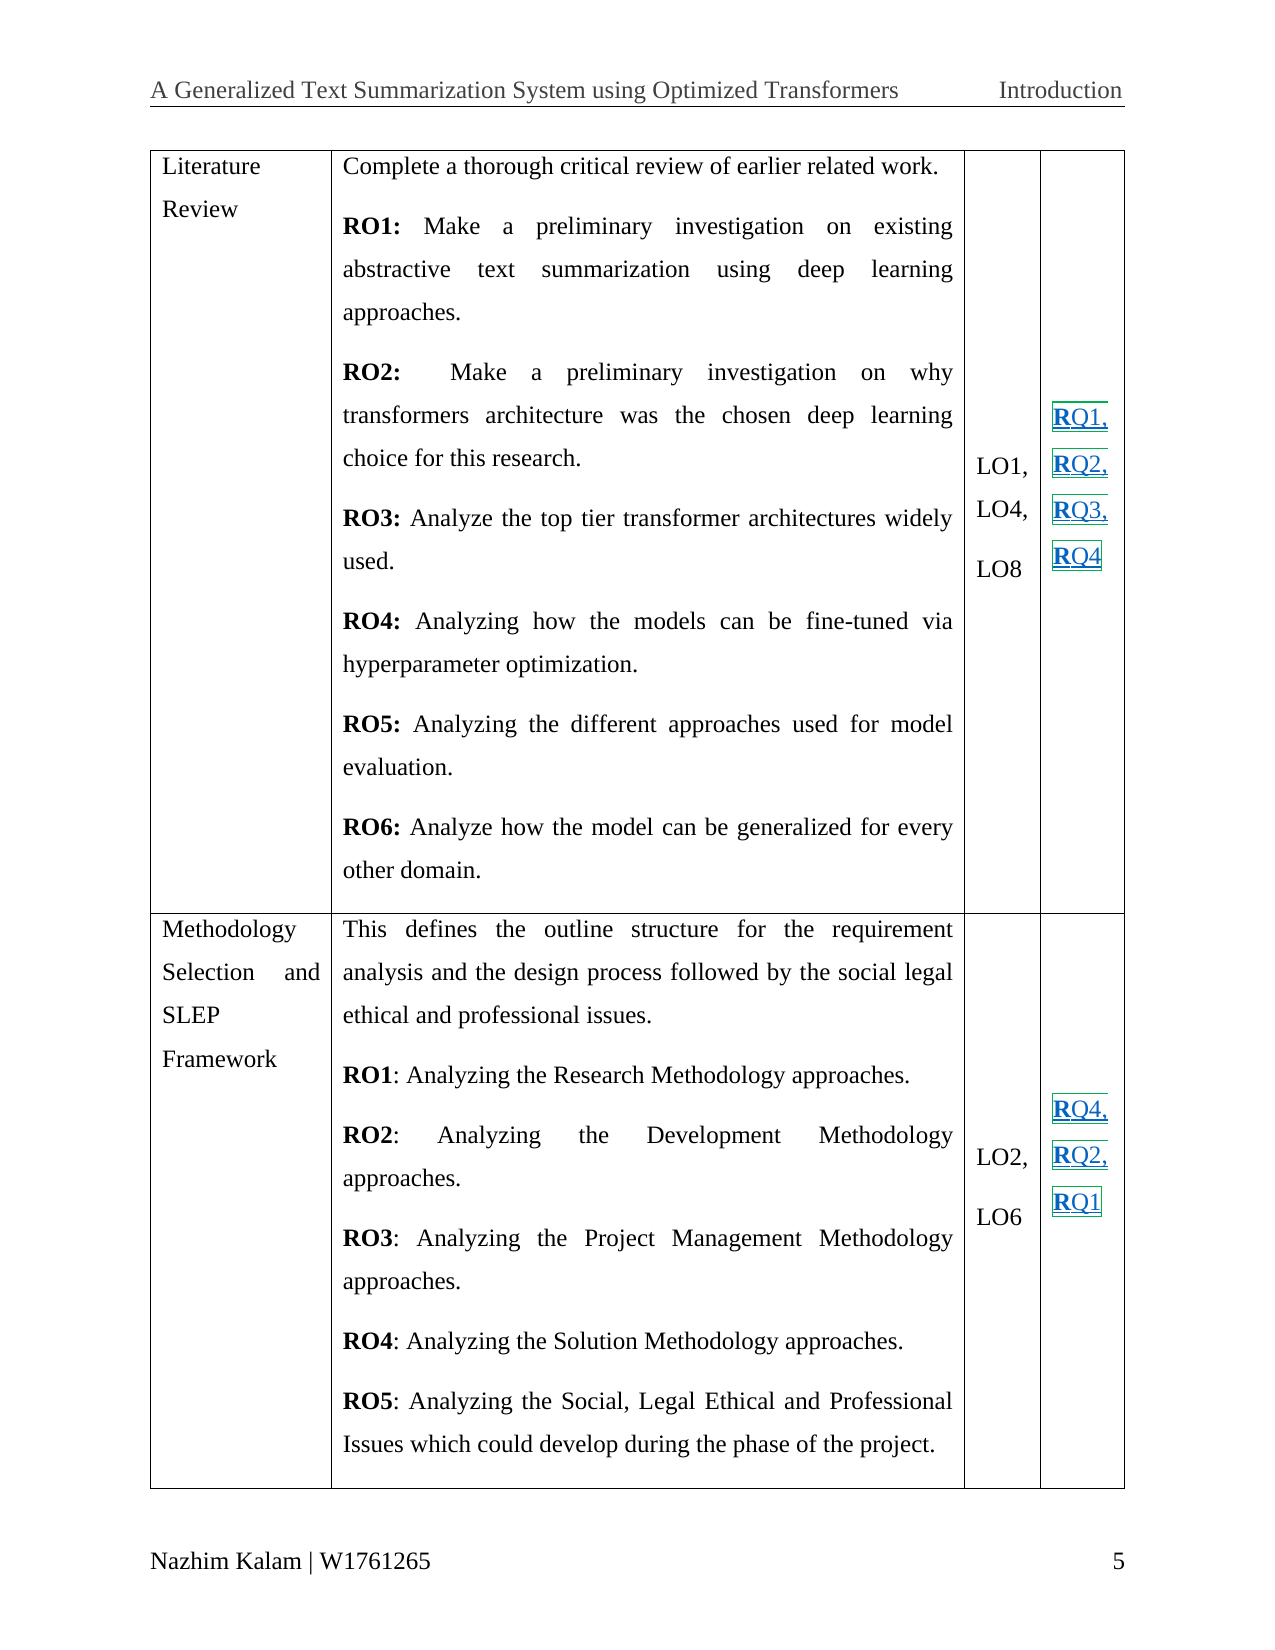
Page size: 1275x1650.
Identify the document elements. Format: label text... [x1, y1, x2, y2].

table_cell LO1, LO4, LO8 [965, 151, 1040, 913]
table_cell RQ1, RQ2, RQ3, RQ4 [1041, 151, 1124, 913]
table_cell Methodology Selection and SLEP Framework [151, 914, 331, 1487]
table_cell This defines the outline structure for the requirement analysis and the design process followed by the social legal ethical and professional issues. RO1: Analyzing the Research Methodology approaches. RO2: Analyzing the Development Methodology approaches. RO3: Analyzing the Project Management Methodology approaches. RO4: Analyzing the Solution Methodology approaches. RO5: Analyzing the Social, Legal Ethical and Professional Issues which could develop during the phase of the project. [332, 914, 964, 1487]
table_cell RQ4, RQ2, RQ1 [1041, 914, 1124, 1487]
table_cell LO2, LO6 [965, 914, 1040, 1487]
table_cell Literature Review [151, 151, 331, 913]
table_cell Complete a thorough critical review of earlier related work. RO1: Make a preliminary investigation on existing abstractive text summarization using deep learning approaches. RO2: Make a preliminary investigation on why transformers architecture was the chosen deep learning choice for this research. RO3: Analyze the top tier transformer architectures widely used. RO4: Analyzing how the models can be fine-tuned via hyperparameter optimization. RO5: Analyzing the different approaches used for model evaluation. RO6: Analyze how the model can be generalized for every other domain. [332, 151, 964, 913]
